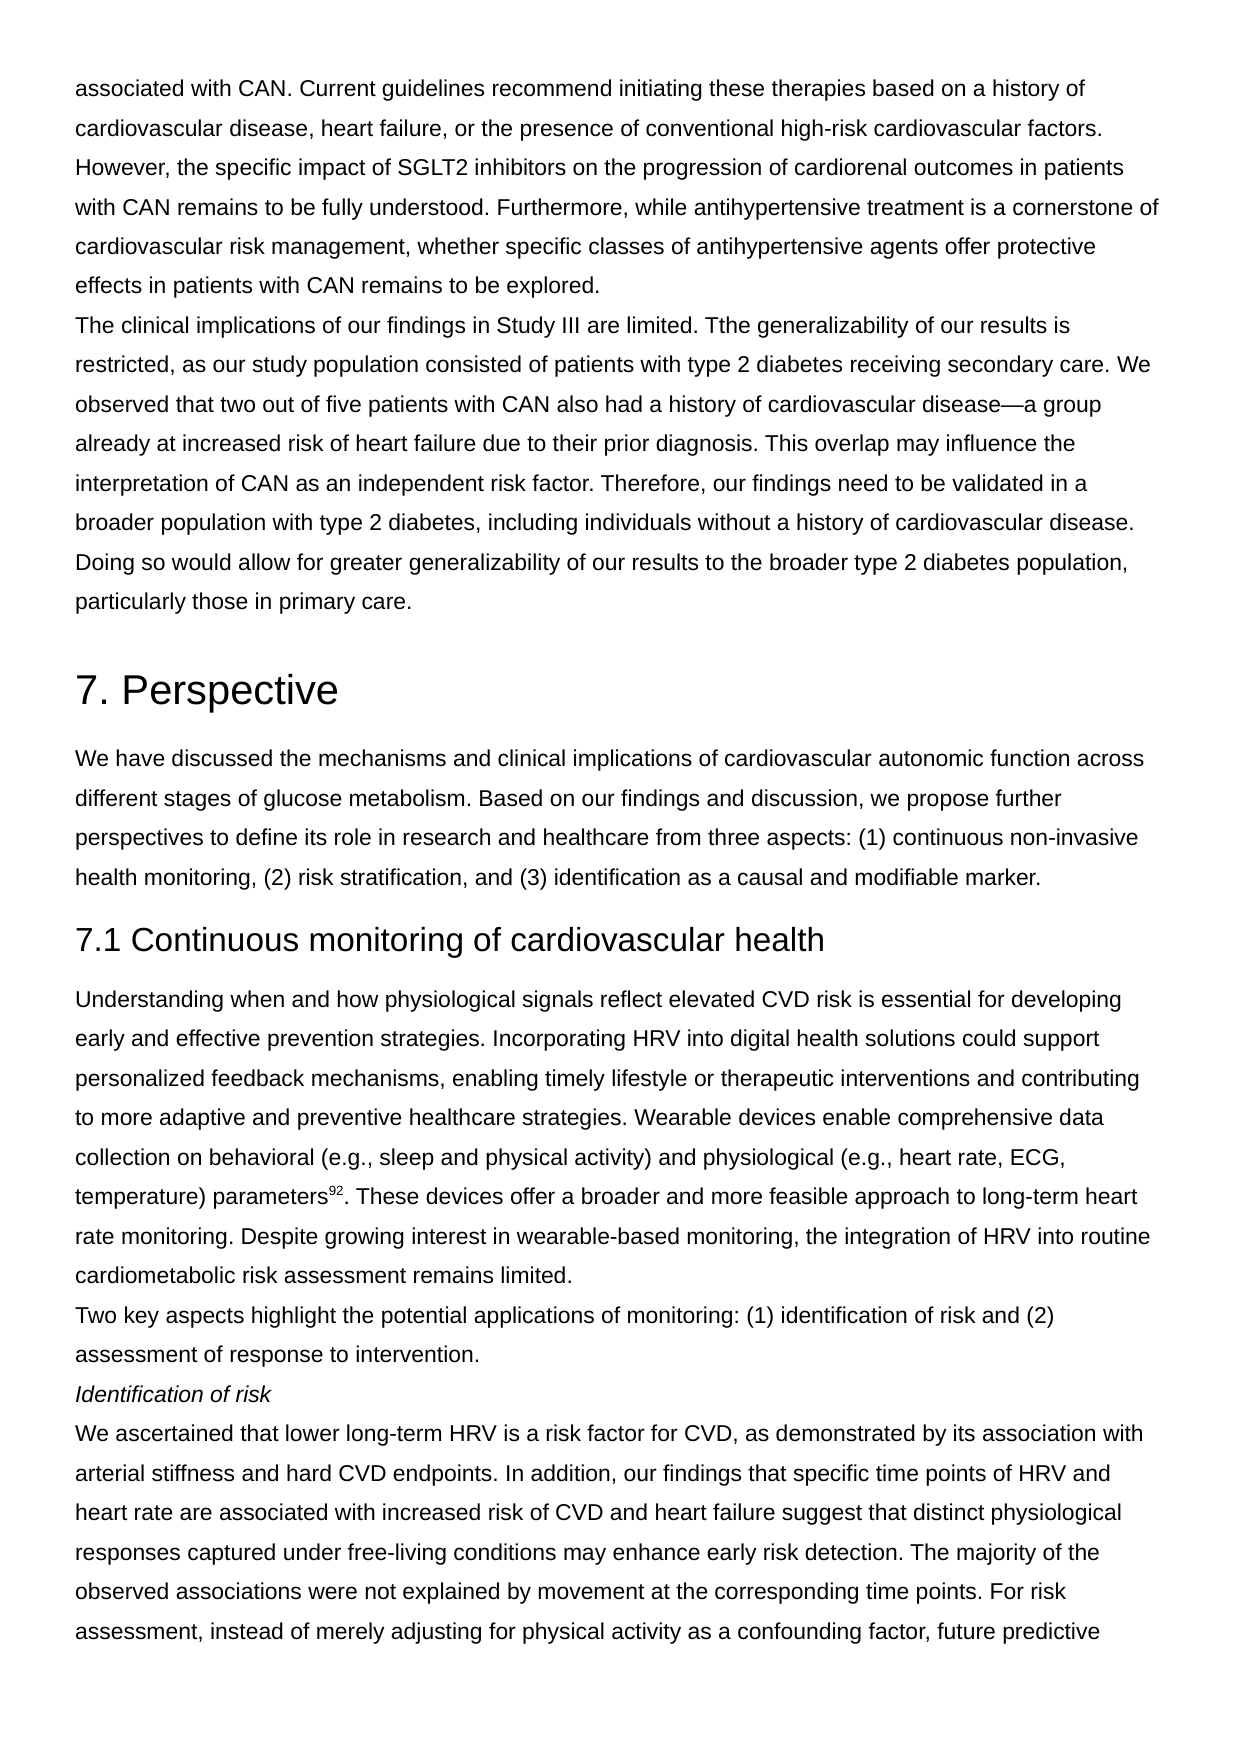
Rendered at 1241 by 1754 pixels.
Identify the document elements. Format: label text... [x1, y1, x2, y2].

text The clinical implications of our findings in Study III are limited. Tthe generalizability of our results is restricted, as our study population consisted of patients with type 2 diabetes receiving secondary care. We observed that two out of five patients with CAN also had a history of cardiovascular disease—a group already at increased risk of heart failure due to their prior diagnosis. This overlap may influence the interpretation of CAN as an independent risk factor. Therefore, our findings need to be validated in a broader population with type 2 diabetes, including individuals without a history of cardiovascular disease. Doing so would allow for greater generalizability of our results to the broader type 2 diabetes population, particularly those in primary care. [75, 312, 1165, 614]
subtitle 7.1 Continuous monitoring of cardiovascular health [75, 920, 1165, 958]
text Understanding when and how physiological signals reflect elevated CVD risk is essential for developing early and effective prevention strategies. Incorporating HRV into digital health solutions could support personalized feedback mechanisms, enabling timely lifestyle or therapeutic interventions and contributing to more adaptive and preventive healthcare strategies. Wearable devices enable comprehensive data collection on behavioral (e.g., sleep and physical activity) and physiological (e.g., heart rate, ECG, temperature) parameters92. These devices offer a broader and more feasible approach to long-term heart rate monitoring. Despite growing interest in wearable-based monitoring, the integration of HRV into routine cardiometabolic risk assessment remains limited. [75, 986, 1165, 1289]
text Identification of risk [75, 1381, 1165, 1407]
text Two key aspects highlight the potential applications of monitoring: (1) identification of risk and (2) assessment of response to intervention. [75, 1302, 1165, 1368]
text We have discussed the mechanisms and clinical implications of cardiovascular autonomic function across different stages of glucose metabolism. Based on our findings and discussion, we propose further perspectives to define its role in research and healthcare from three aspects: (1) continuous non-invasive health monitoring, (2) risk stratification, and (3) identification as a causal and modifiable marker. [75, 745, 1165, 890]
subtitle 7. Perspective [75, 665, 1165, 713]
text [75, 1420, 1165, 1644]
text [75, 75, 1165, 299]
